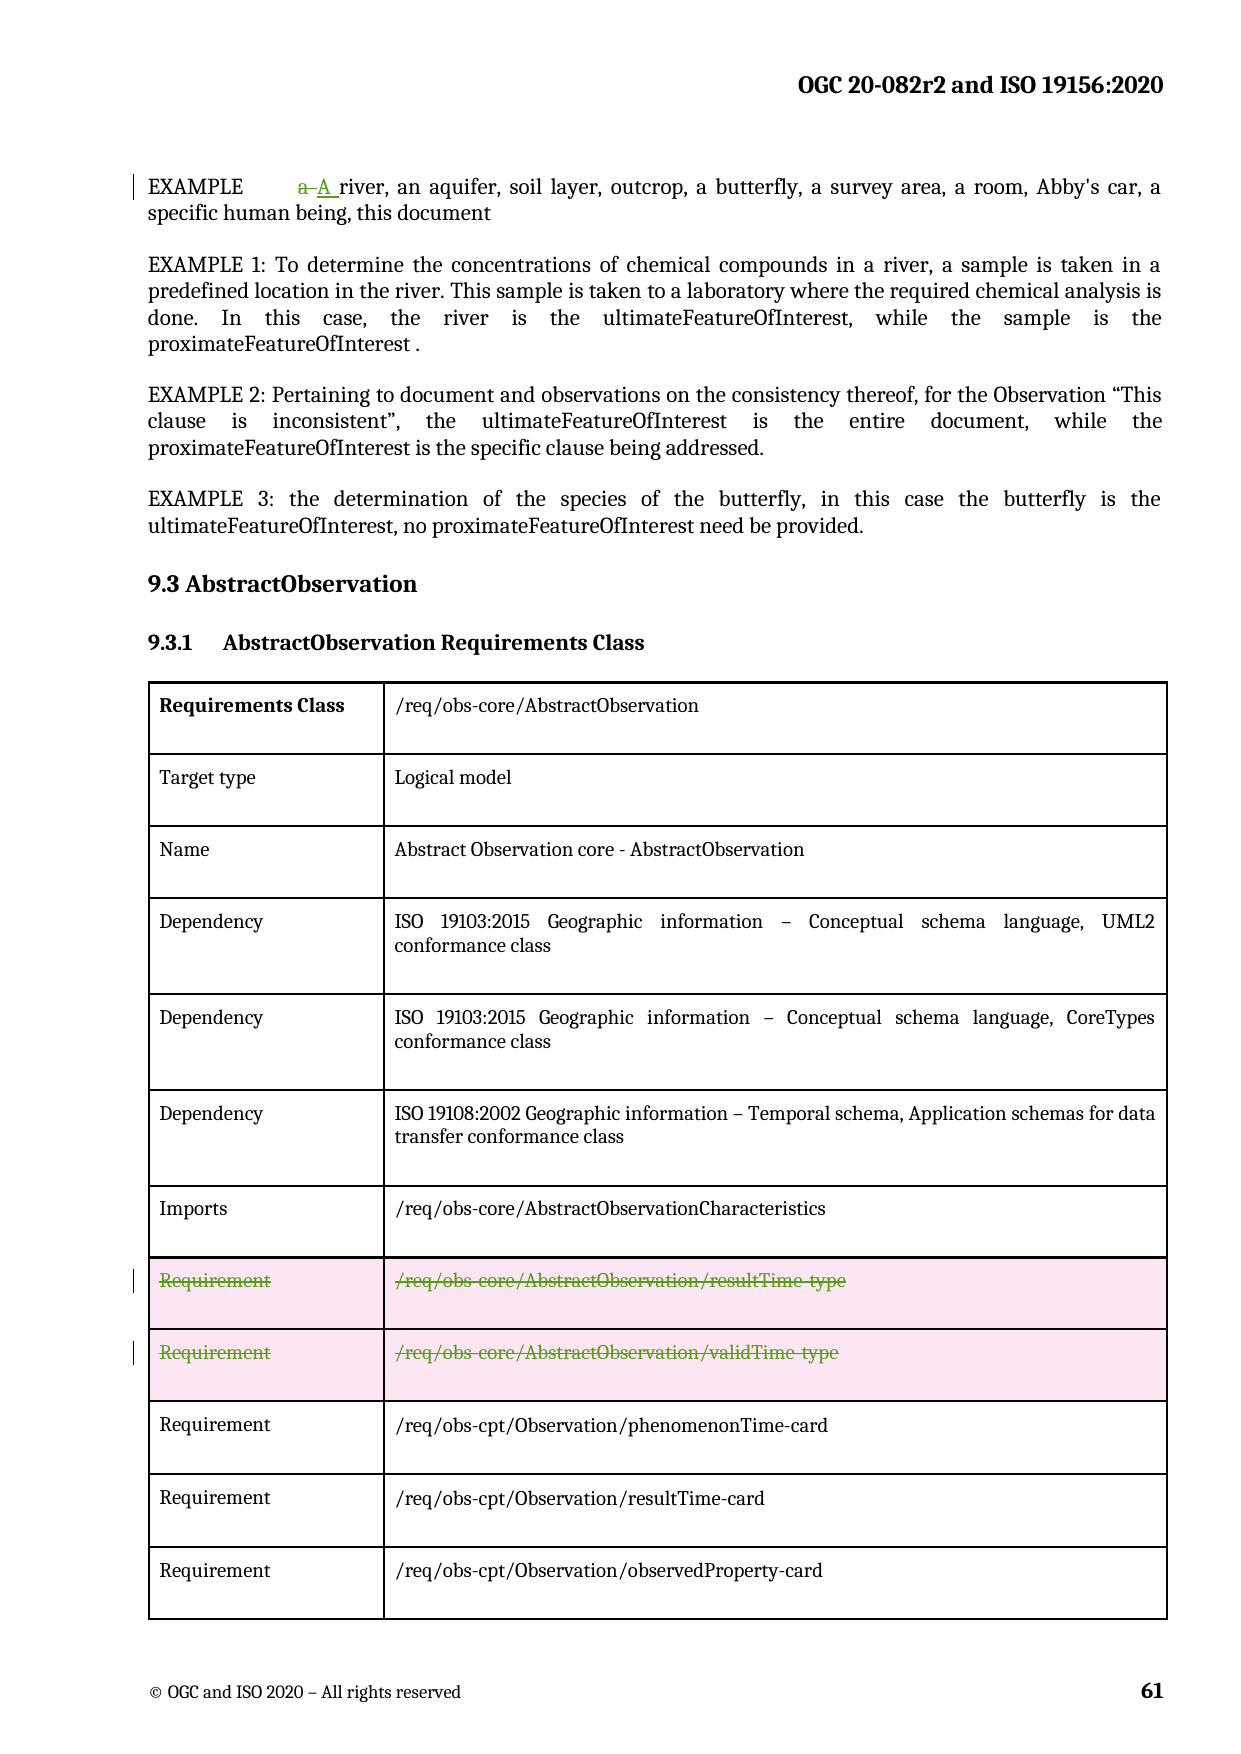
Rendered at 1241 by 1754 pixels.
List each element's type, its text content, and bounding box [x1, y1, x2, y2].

table_header Requirements Class [150, 684, 383, 753]
text EXAMPLE river, an aquifer, soil layer, outcrop, a butterfly, a survey area, a room, Abby's car, a specific human being, this document [148, 174, 1163, 227]
table_cell Dependency [150, 899, 383, 993]
table_cell Name [150, 827, 383, 897]
subtitle AbstractObservation [148, 570, 1163, 599]
table_cell ISO 19108:2002 Geographic information – Temporal schema, Application schemas for data transfer conformance class [385, 1091, 1166, 1184]
text EXAMPLE 1: To determine the concentrations of chemical compounds in a river, a sample is taken in a predefined location in the river. This sample is taken to a laboratory where the required chemical analysis is done. In this case, the river is the ultimateFeatureOfInterest, while the sample is the proximateFeatureOfInterest . [148, 252, 1163, 357]
table_cell Abstract Observation core - AbstractObservation [385, 827, 1166, 897]
table_cell Dependency [150, 995, 383, 1089]
table_header /req/obs-core/AbstractObservation [385, 684, 1166, 753]
text EXAMPLE 3: the determination of the species of the butterfly, in this case the butterfly is the ultimateFeatureOfInterest, no proximateFeatureOfInterest need be provided. [148, 486, 1163, 539]
table_cell ISO 19103:2015 Geographic information – Conceptual schema language, UML2 conformance class [385, 899, 1166, 993]
table_cell Logical model [385, 755, 1166, 825]
table_cell ISO 19103:2015 Geographic information – Conceptual schema language, CoreTypes conformance class [385, 995, 1166, 1089]
table_cell Imports [150, 1187, 383, 1256]
table_cell /req/obs-cpt/Observation/observedProperty-card [385, 1548, 1166, 1618]
table_cell /req/obs-cpt/Observation/resultTime-card [385, 1475, 1166, 1546]
table_cell /req/obs-core/AbstractObservationCharacteristics [385, 1187, 1166, 1256]
table_cell Requirement [150, 1475, 383, 1546]
text EXAMPLE 2: Pertaining to document and observations on the consistency thereof, for the Observation “This clause is inconsistent”, the ultimateFeatureOfInterest is the entire document, while the proximateFeatureOfInterest is the specific clause being addressed. [148, 382, 1163, 461]
table_cell Target type [150, 755, 383, 825]
table_cell /req/obs-cpt/Observation/phenomenonTime-card [385, 1402, 1166, 1473]
table_cell Requirement [150, 1402, 383, 1473]
table_cell Requirement [150, 1548, 383, 1618]
table_cell Dependency [150, 1091, 383, 1184]
subtitle AbstractObservation Requirements Class [148, 630, 1163, 656]
